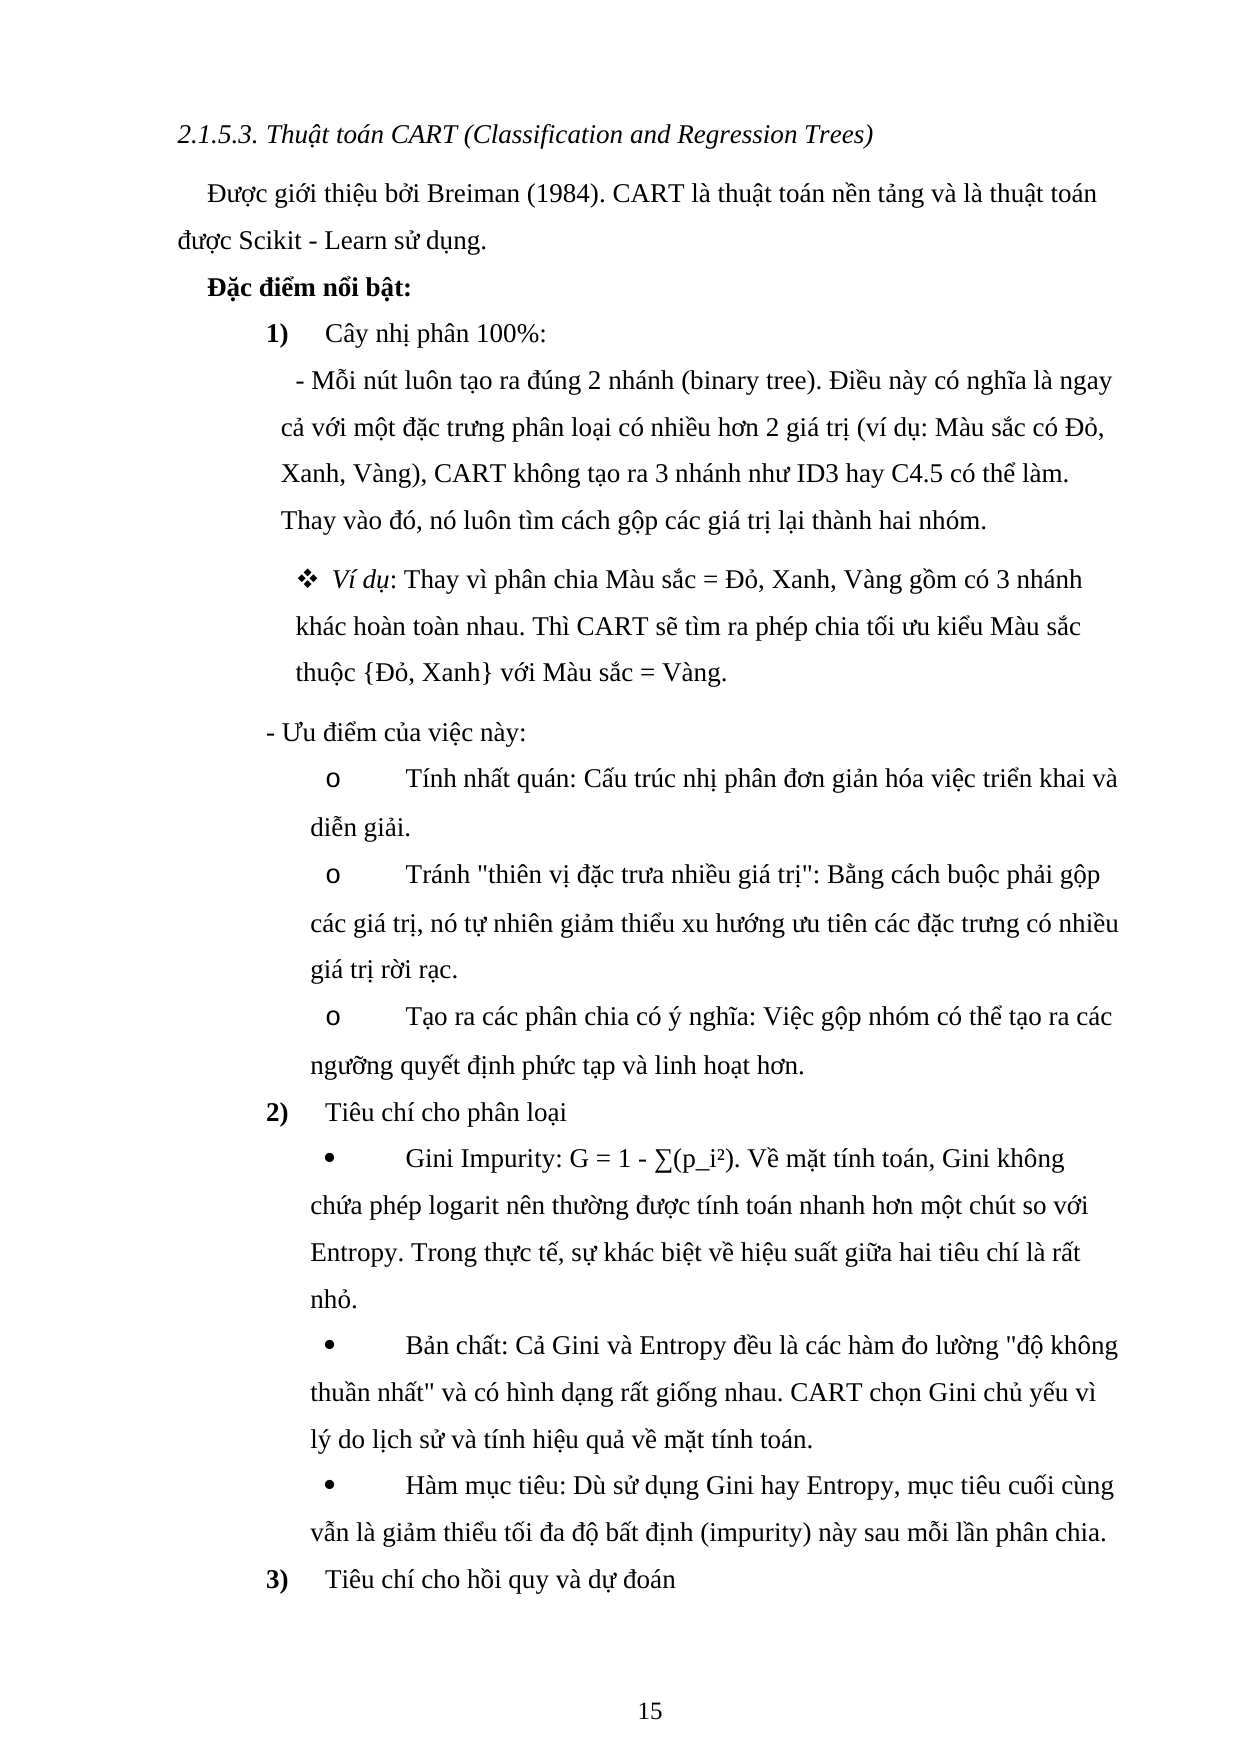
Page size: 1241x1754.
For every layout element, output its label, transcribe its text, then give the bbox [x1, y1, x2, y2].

list Ví dụ: Thay vì phân chia Màu sắc = Đỏ, Xanh, Vàng gồm có 3 nhánh khác hoàn toàn nhau. Thì CART sẽ tìm ra phép chia tối ưu kiểu Màu sắc thuộc {Đỏ, Xanh} với Màu sắc = Vàng. [295, 563, 1122, 688]
list Tiêu chí cho hồi quy và dự đoán [236, 1563, 1122, 1594]
list Bản chất: Cả Gini và Entropy đều là các hàm đo lường "độ không thuần nhất" và có hình dạng rất giống nhau. CART chọn Gini chủ yếu vì lý do lịch sử và tính hiệu quả về mặt tính toán. [310, 1329, 1122, 1454]
text Được giới thiệu bởi Breiman (1984). CART là thuật toán nền tảng và là thuật toán được Scikit - Learn sử dụng. [177, 177, 1122, 255]
text - Ưu điểm của việc này: [236, 716, 1122, 747]
list Hàm mục tiêu: Dù sử dụng Gini hay Entropy, mục tiêu cuối cùng vẫn là giảm thiểu tối đa độ bất định (impurity) này sau mỗi lần phân chia. [310, 1469, 1122, 1547]
list Tiêu chí cho phân loại [236, 1096, 1122, 1127]
list Tránh "thiên vị đặc trưa nhiều giá trị": Bằng cách buộc phải gộp các giá trị, nó tự nhiên giảm thiểu xu hướng ưu tiên các đặc trưng có nhiều giá trị rời rạc. [310, 858, 1122, 985]
list Tính nhất quán: Cấu trúc nhị phân đơn giản hóa việc triển khai và diễn giải. [310, 762, 1122, 842]
list Gini Impurity: G = 1 - ∑(p_i²). Về mặt tính toán, Gini không chứa phép logarit nên thường được tính toán nhanh hơn một chút so với Entropy. Trong thực tế, sự khác biệt về hiệu suất giữa hai tiêu chí là rất nhỏ. [310, 1143, 1122, 1314]
subtitle Thuật toán CART (Classification and Regression Trees) [177, 118, 1122, 149]
text - Mỗi nút luôn tạo ra đúng 2 nhánh (binary tree). Điều này có nghĩa là ngay cả với một đặc trưng phân loại có nhiều hơn 2 giá trị (ví dụ: Màu sắc có Đỏ, Xanh, Vàng), CART không tạo ra 3 nhánh như ID3 hay C4.5 có thể làm. Thay vào đó, nó luôn tìm cách gộp các giá trị lại thành hai nhóm. [281, 364, 1122, 535]
list Tạo ra các phân chia có ý nghĩa: Việc gộp nhóm có thể tạo ra các ngưỡng quyết định phức tạp và linh hoạt hơn. [310, 1000, 1122, 1080]
list Cây nhị phân 100%: [236, 317, 1122, 348]
text Đặc điểm nổi bật: [177, 271, 1122, 302]
